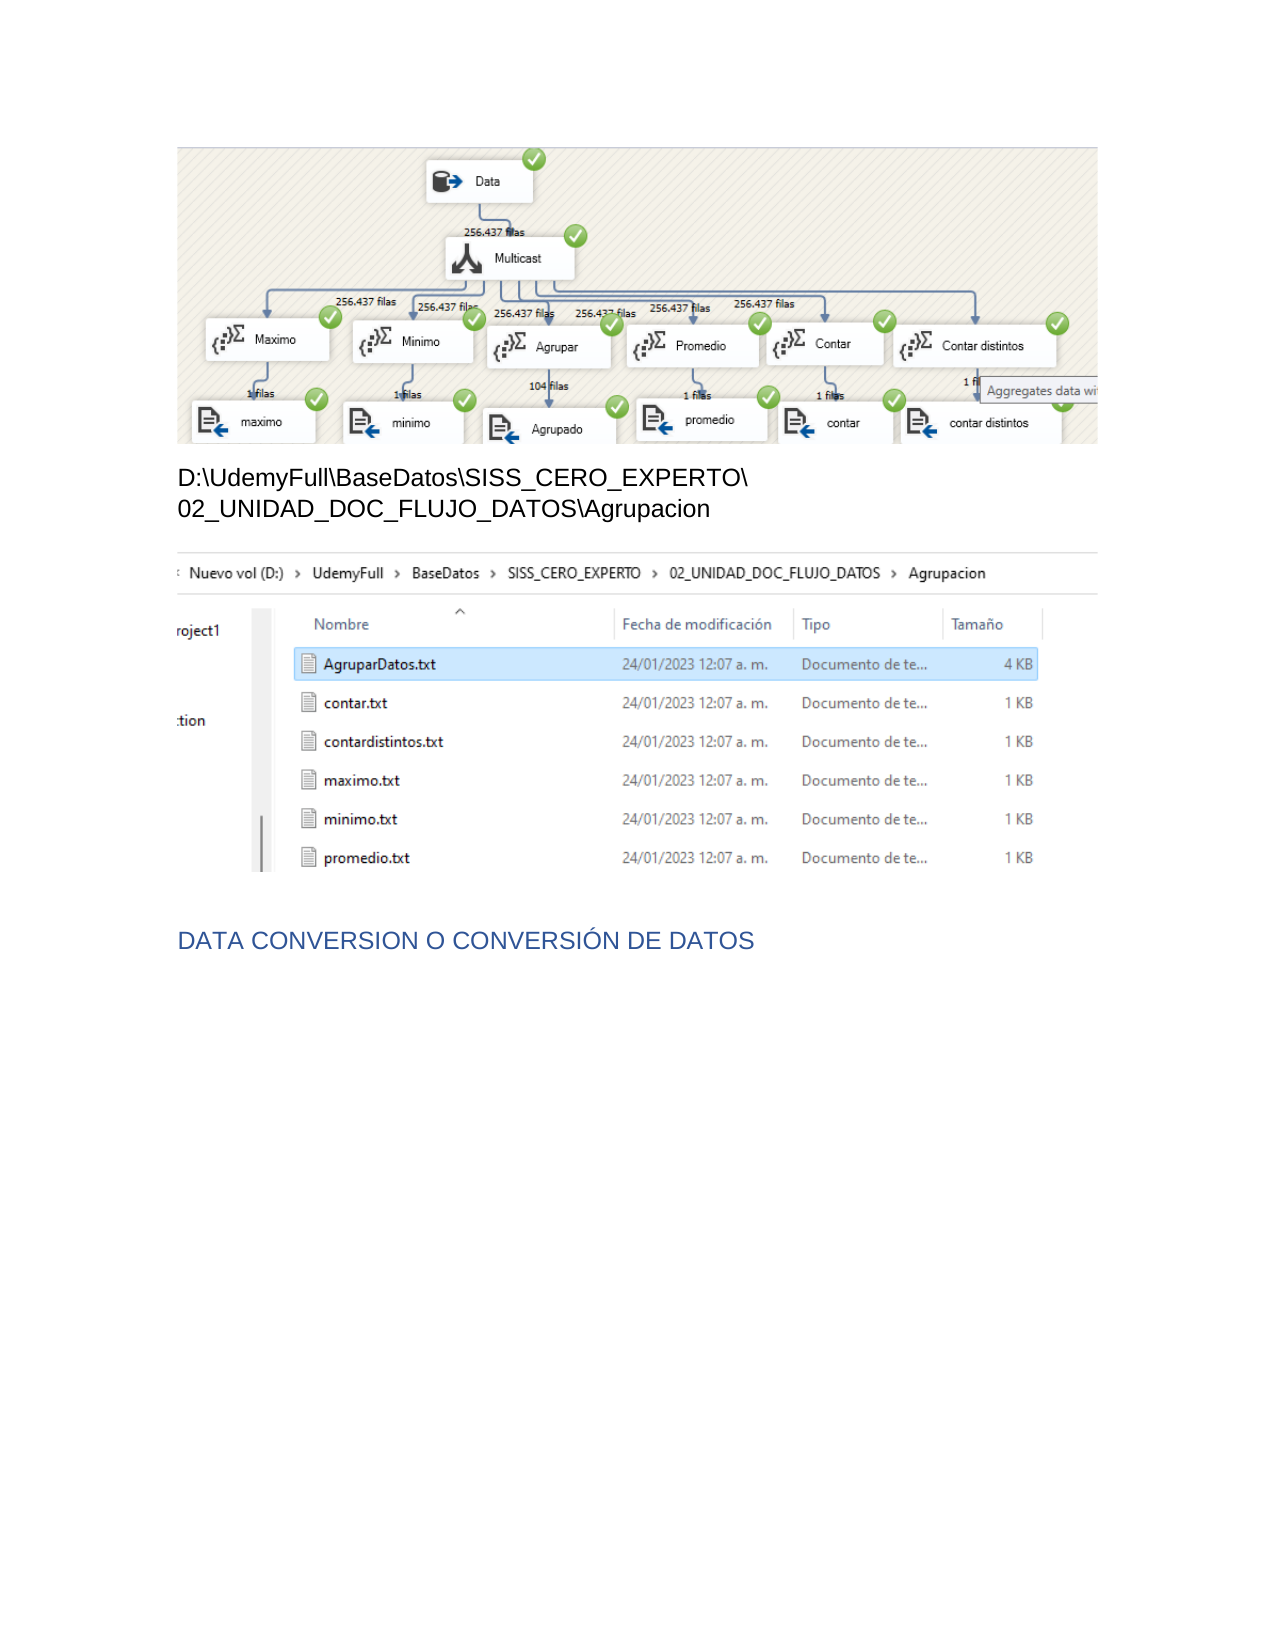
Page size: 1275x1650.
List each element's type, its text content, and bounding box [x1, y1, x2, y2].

subtitle DATA CONVERSION O CONVERSIÓN DE DATOS [177, 926, 1098, 954]
text D:\UdemyFull\BaseDatos\SISS_CERO_EXPERTO\02_UNIDAD_DOC_FLUJO_DATOS\Agrupacion [177, 463, 1098, 523]
picture [177, 541, 1098, 872]
picture [177, 147, 1098, 444]
